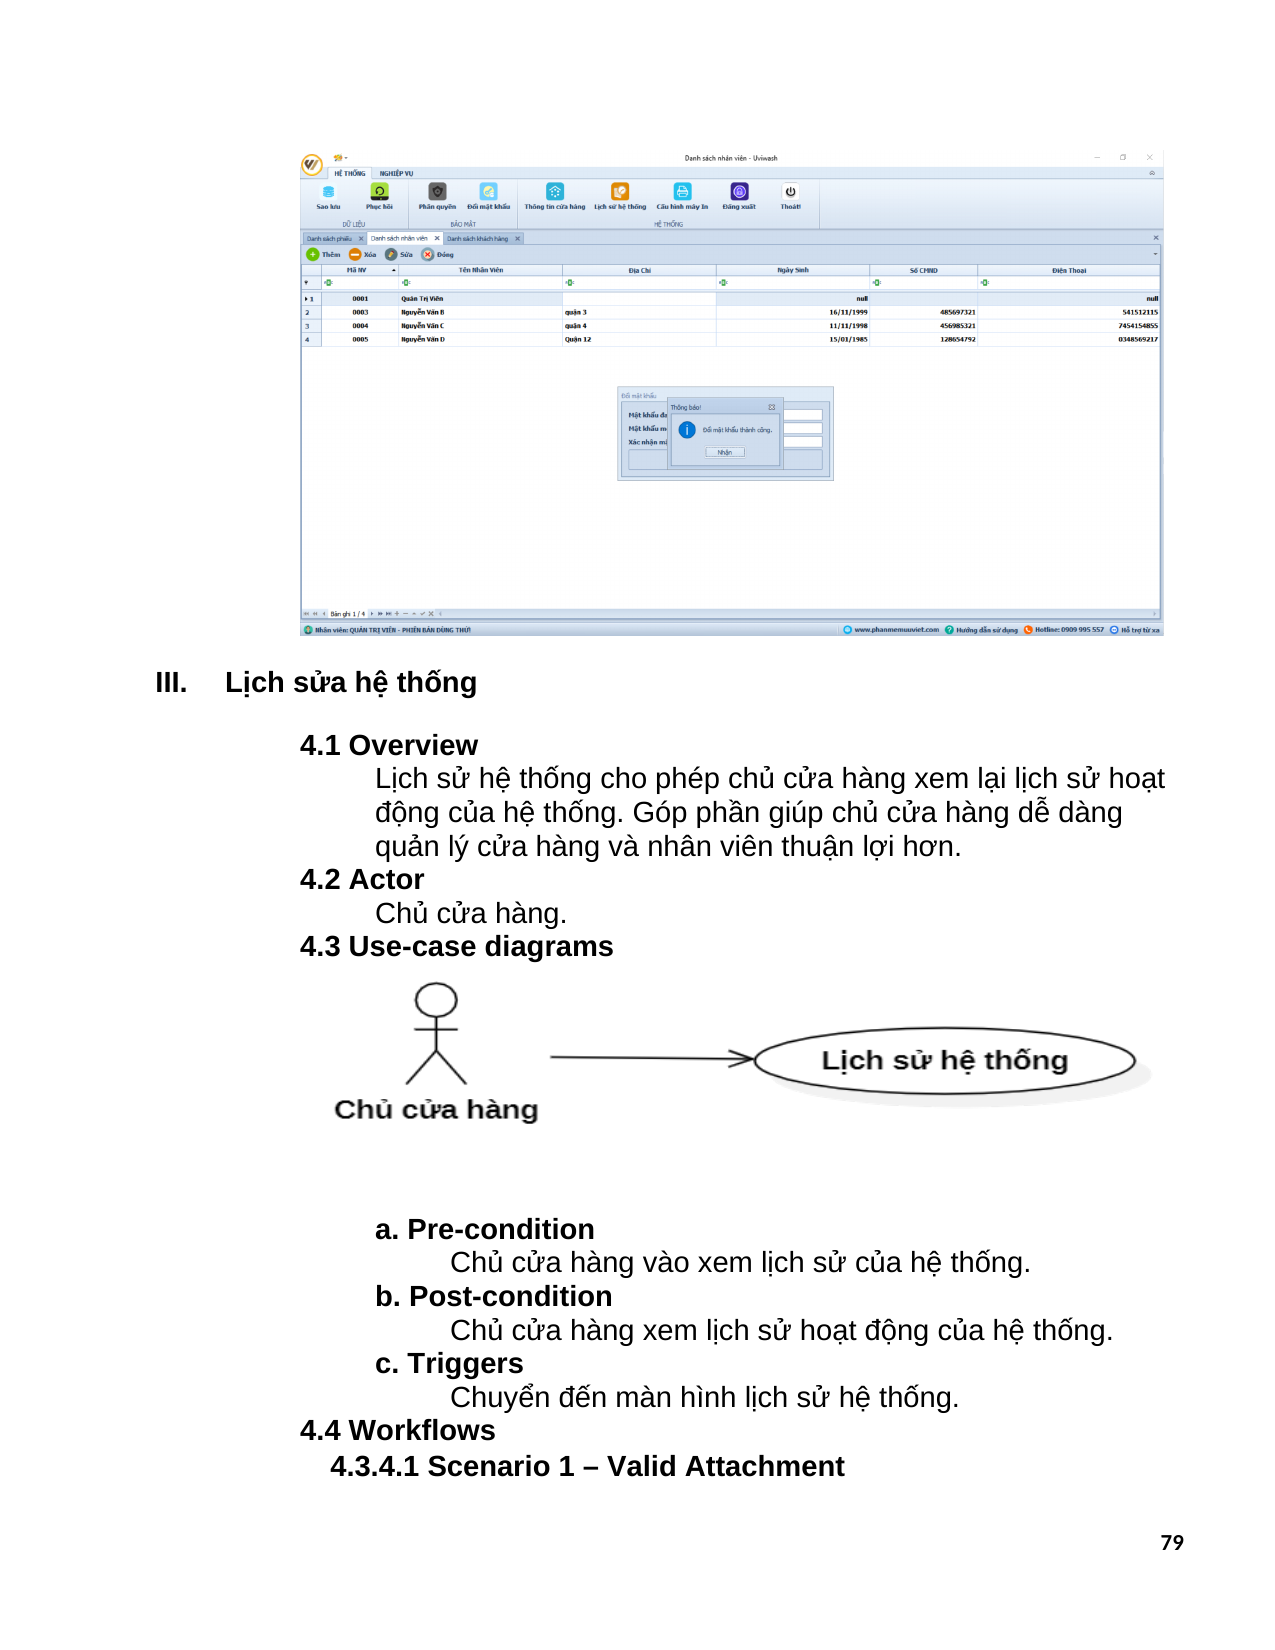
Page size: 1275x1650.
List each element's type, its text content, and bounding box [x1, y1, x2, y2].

text Chủ cửa hàng. [375, 896, 1183, 929]
picture [300, 150, 1164, 636]
text 4.3 Use-case diagrams [300, 929, 1183, 962]
text Lịch sử hệ thống cho phép chủ cửa hàng xem lại lịch sử hoạt động của hệ thống. Góp phần giúp chủ cửa hàng dễ dàng quản lý cửa hàng và nhân viên thuận lợi hơn. [375, 761, 1183, 862]
text c. Triggers [375, 1346, 1183, 1379]
text a. Pre-condition [375, 1212, 1183, 1245]
text 4.4 Workflows [300, 1413, 1183, 1447]
text 4.3.4.1 Scenario 1 – Valid Attachment [225, 1449, 1183, 1482]
text 4.2 Actor [300, 862, 1183, 896]
subtitle Lịch sửa hệ thống [187, 665, 1183, 699]
text Chủ cửa hàng xem lịch sử hoạt động của hệ thống. [450, 1312, 1183, 1346]
text Chuyển đến màn hình lịch sử hệ thống. [450, 1379, 1183, 1413]
text Chủ cửa hàng vào xem lịch sử của hệ thống. [450, 1245, 1183, 1279]
text 4.1 Overview [300, 728, 1183, 761]
picture [300, 962, 1229, 1212]
text b. Post-condition [375, 1279, 1183, 1312]
